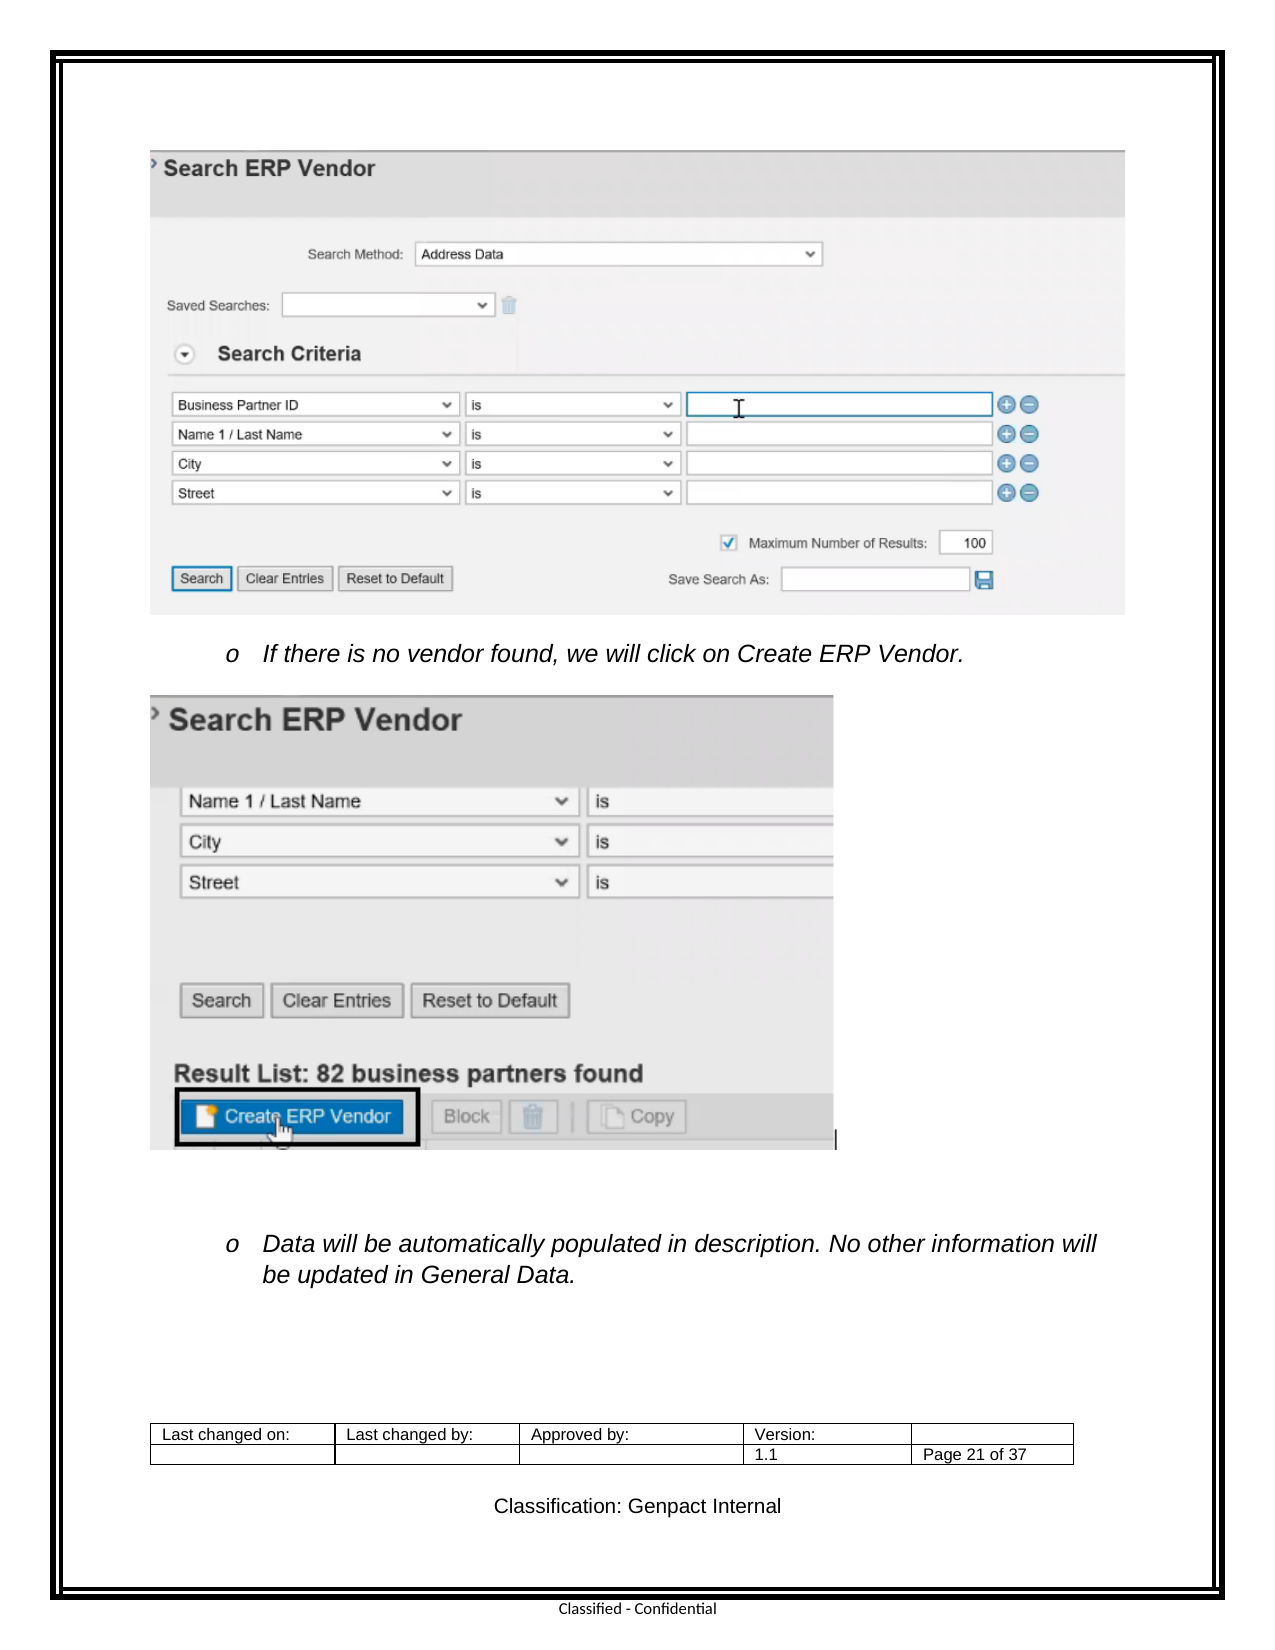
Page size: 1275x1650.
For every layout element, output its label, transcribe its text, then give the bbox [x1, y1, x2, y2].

picture [150, 695, 839, 1150]
picture [150, 150, 1125, 615]
list If there is no vendor found, we will click on Create ERP Vendor. [225, 639, 1125, 670]
list Data will be automatically populated in description. No other information will be updated in General Data. [225, 1229, 1125, 1288]
